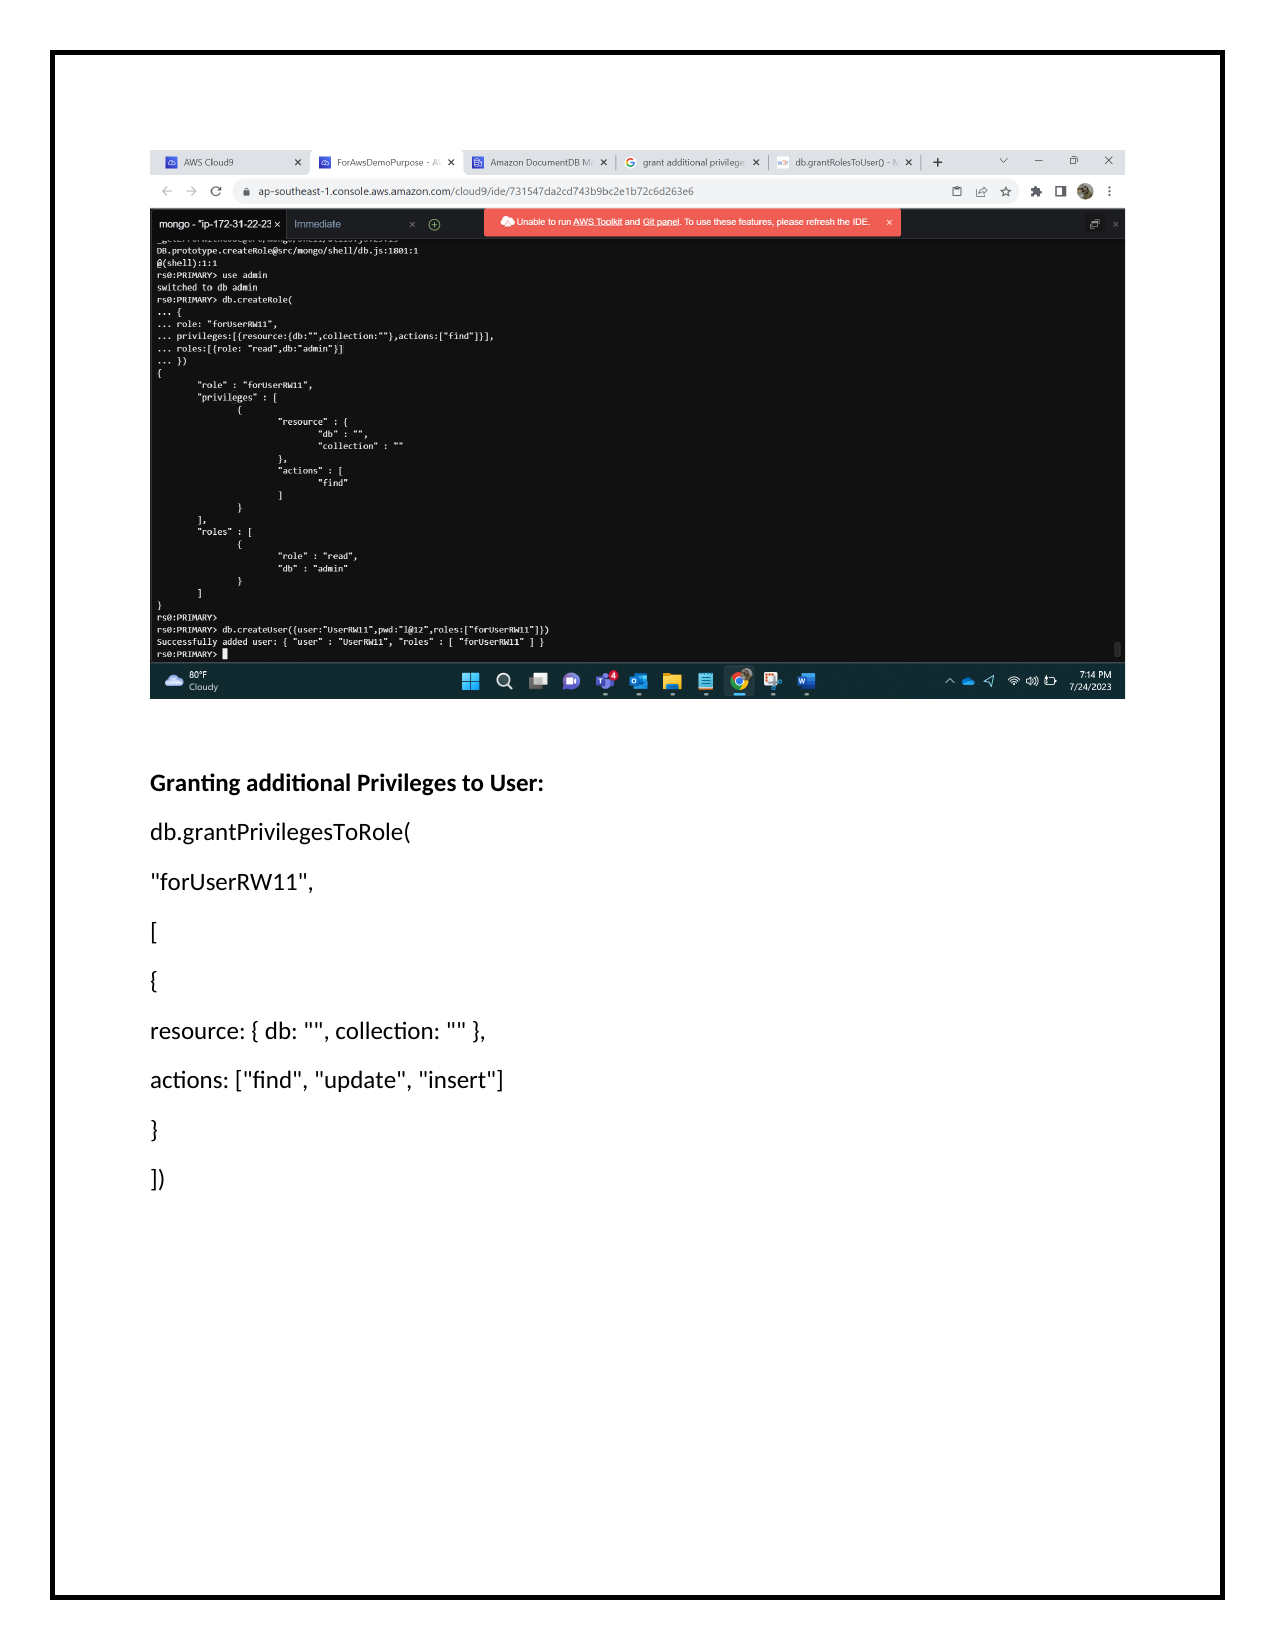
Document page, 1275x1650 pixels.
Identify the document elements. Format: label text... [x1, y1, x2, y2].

text Granting additional Privileges to User: [150, 767, 1125, 797]
picture [150, 150, 1125, 699]
text actions: ["find", "update", "insert"] [150, 1064, 1125, 1095]
text } [150, 1114, 1125, 1144]
text { [150, 965, 1125, 996]
text db.grantPrivilegesToRole( [150, 816, 1125, 847]
text "forUserRW11", [150, 866, 1125, 897]
text [ [150, 916, 1125, 946]
text ]) [150, 1163, 1125, 1194]
text resource: { db: "", collection: "" }, [150, 1015, 1125, 1045]
